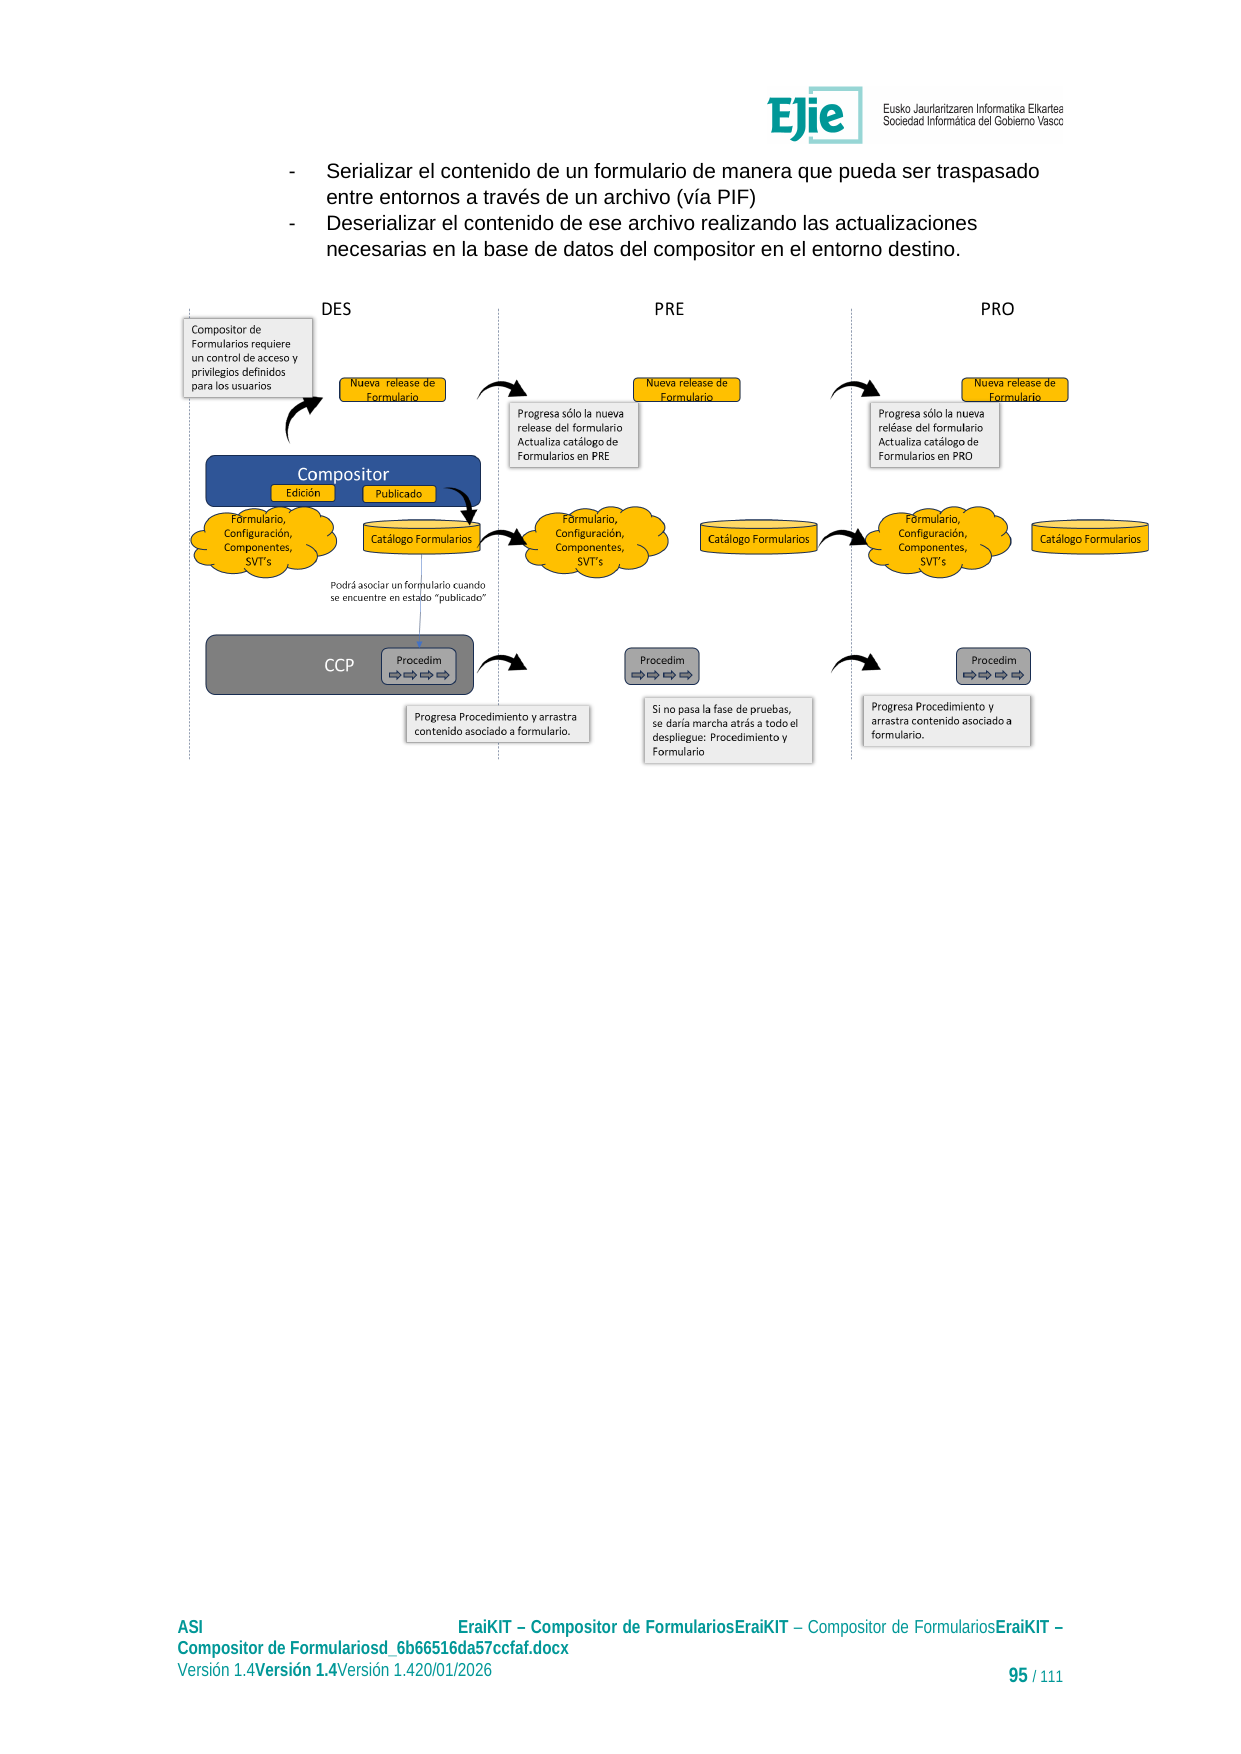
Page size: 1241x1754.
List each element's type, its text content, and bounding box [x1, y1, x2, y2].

text Para llevar a cabo esta labor de traspaso de la configuración de los formularios, se desarrollarán los servicios correspondientes para: [177, 259, 1063, 307]
list En el caso de que se traspasen releases, sólo será necesario realizar el traspaso con un procedimiento, ya que la relación procedimiento-acción telemática-formulario no varía. [363, 156, 1063, 230]
picture [177, 499, 1149, 978]
list Deserializar el contenido de ese archivo realizando las actualizaciones necesarias en la base de datos del compositor en el entorno destino. [288, 418, 1063, 470]
list Serializar el contenido de un formulario de manera que pueda ser traspasado entre entornos a través de un archivo (vía PIF) [288, 336, 1063, 388]
picture [767, 86, 1064, 144]
